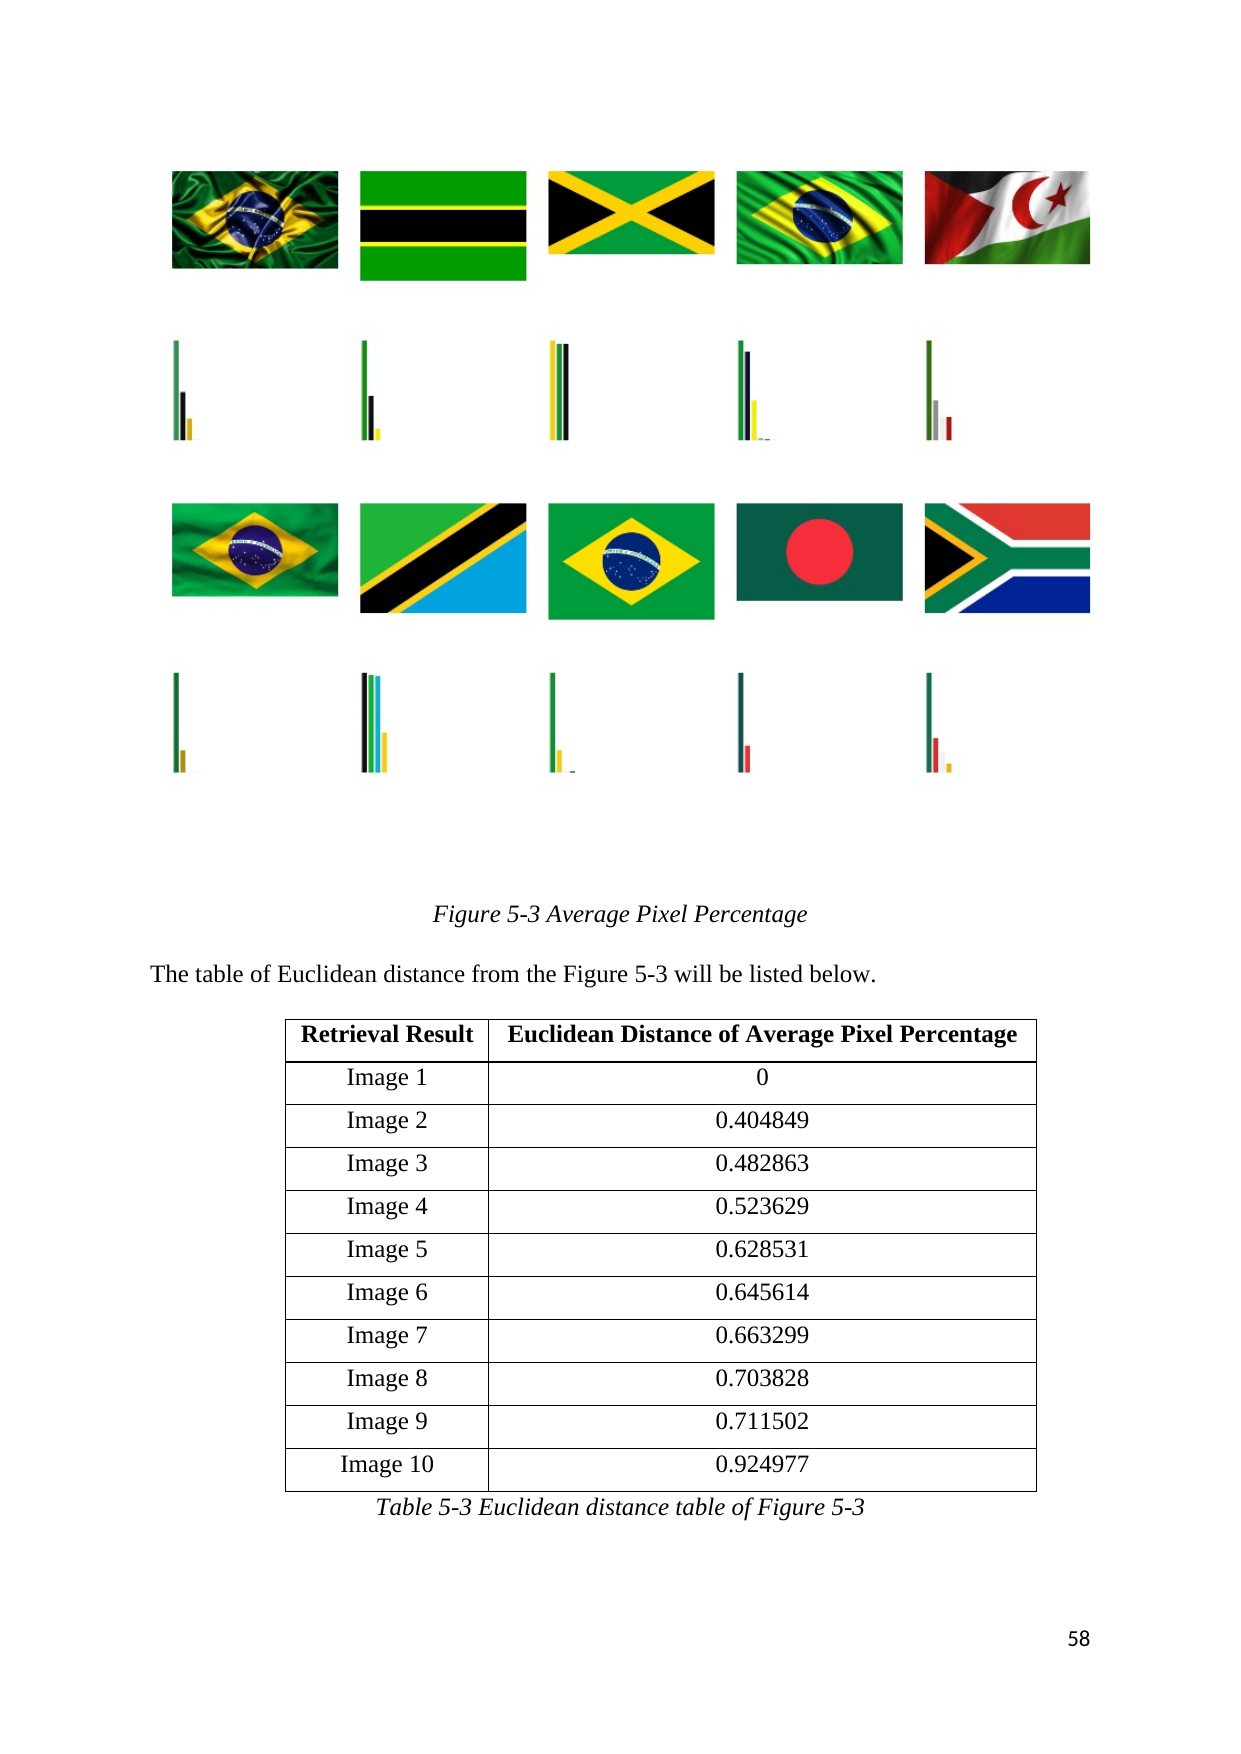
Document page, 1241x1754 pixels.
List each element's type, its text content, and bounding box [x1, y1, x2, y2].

table_cell 0.703828 [489, 1363, 1036, 1405]
table_header Euclidean Distance of Average Pixel Percentage [489, 1020, 1036, 1061]
table_cell Image 3 [286, 1148, 488, 1190]
text Figure 5-3 Average Pixel Percentage [150, 899, 1090, 928]
table_cell 0.523629 [489, 1191, 1036, 1233]
picture [150, 150, 1091, 880]
text The table of Euclidean distance from the Figure 5-3 will be listed below. [150, 959, 1090, 987]
table_cell 0.645614 [489, 1277, 1036, 1319]
table_cell Image 2 [286, 1105, 488, 1147]
table_cell Image 1 [286, 1063, 488, 1104]
table_cell 0.404849 [489, 1105, 1036, 1147]
table_cell 0.663299 [489, 1320, 1036, 1362]
table_cell Image 5 [286, 1234, 488, 1276]
table_header Retrieval Result [286, 1020, 488, 1061]
table_cell Image 6 [286, 1277, 488, 1319]
table_cell Image 8 [286, 1363, 488, 1405]
table_cell 0.711502 [489, 1406, 1036, 1448]
table_cell Image 10 [286, 1449, 488, 1491]
table_cell Image 9 [286, 1406, 488, 1448]
table_cell 0.628531 [489, 1234, 1036, 1276]
table_cell Image 4 [286, 1191, 488, 1233]
table_cell 0.924977 [489, 1449, 1036, 1491]
table_cell Image 7 [286, 1320, 488, 1362]
table_cell 0 [489, 1063, 1036, 1104]
table_cell 0.482863 [489, 1148, 1036, 1190]
text Table 5-3 Euclidean distance table of Figure 5-3 [150, 1492, 1090, 1520]
